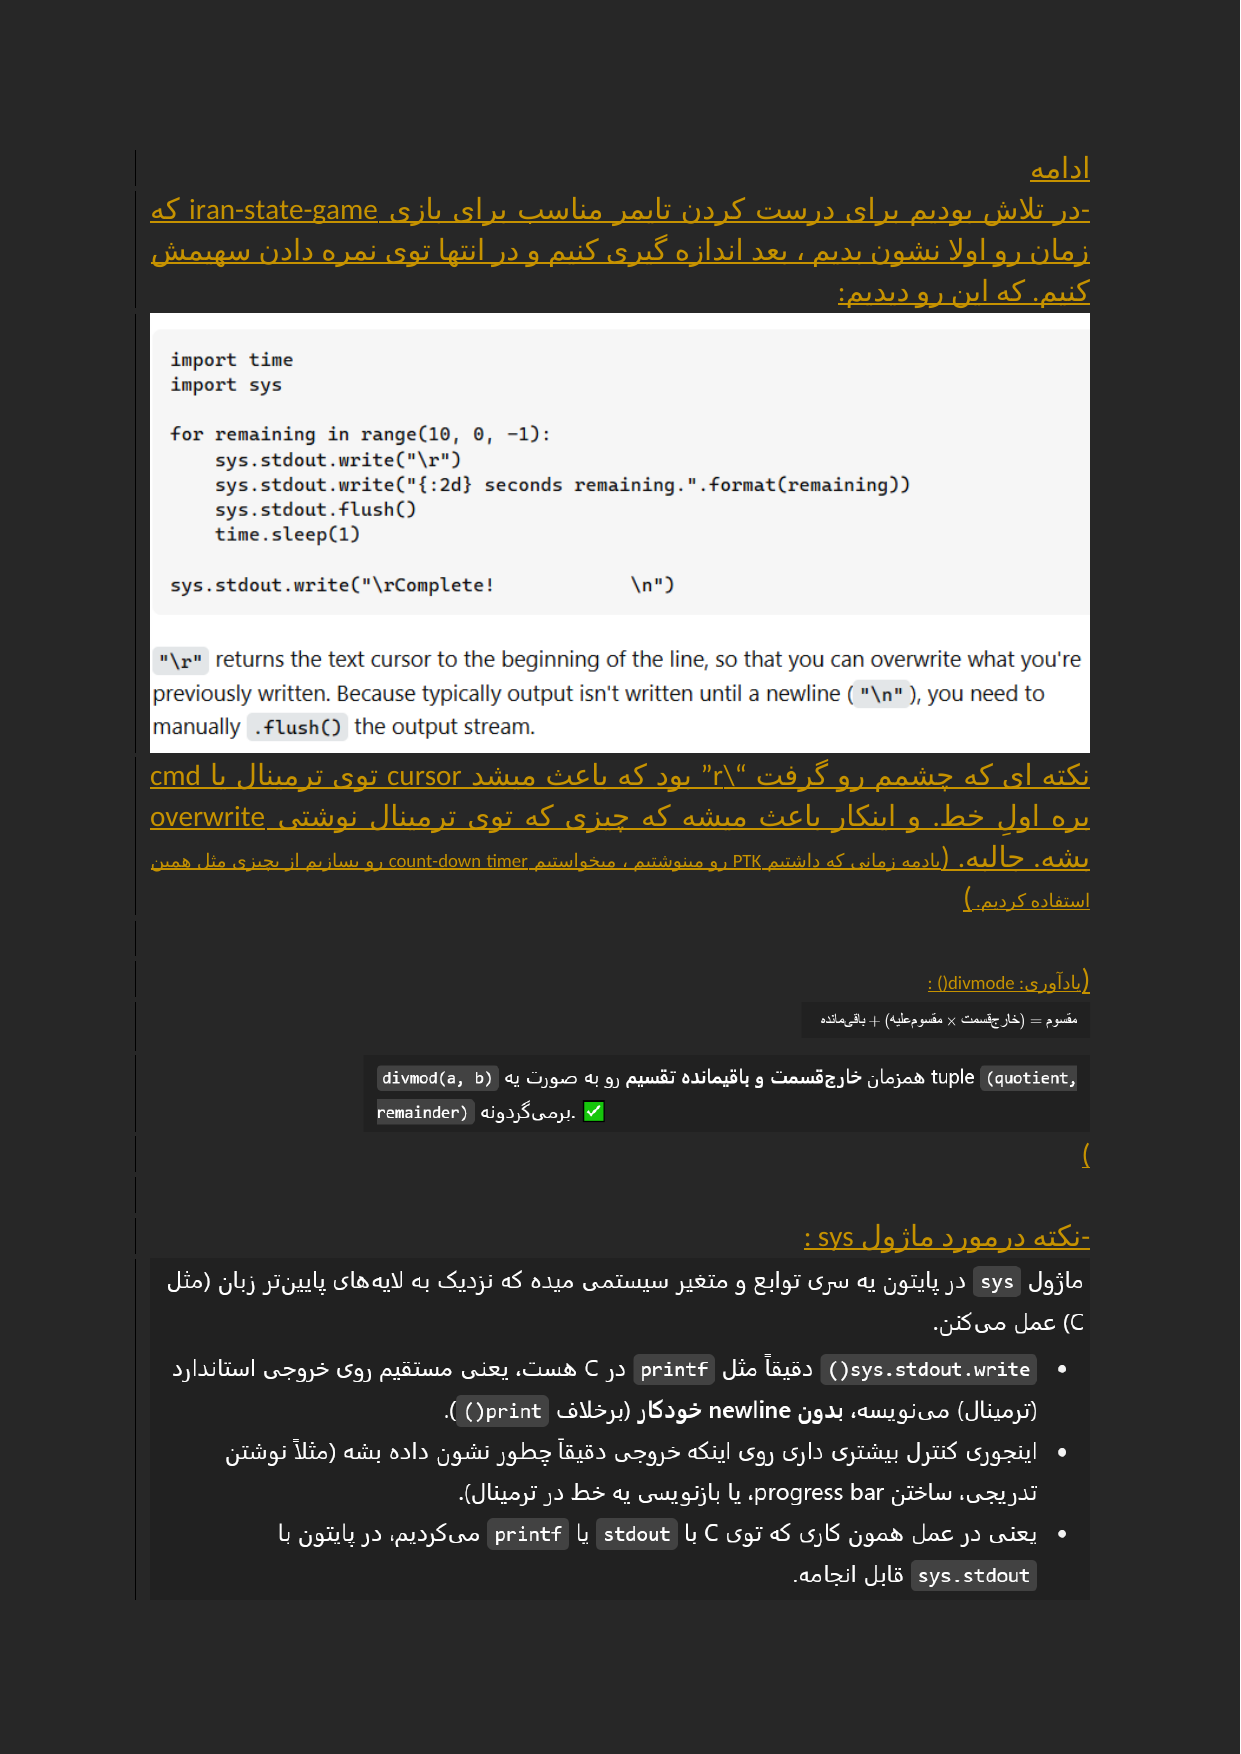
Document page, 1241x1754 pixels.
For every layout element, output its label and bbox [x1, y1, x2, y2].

picture [363, 1055, 1090, 1132]
picture [150, 313, 1090, 753]
picture [150, 1258, 1090, 1600]
picture [801, 1002, 1091, 1038]
